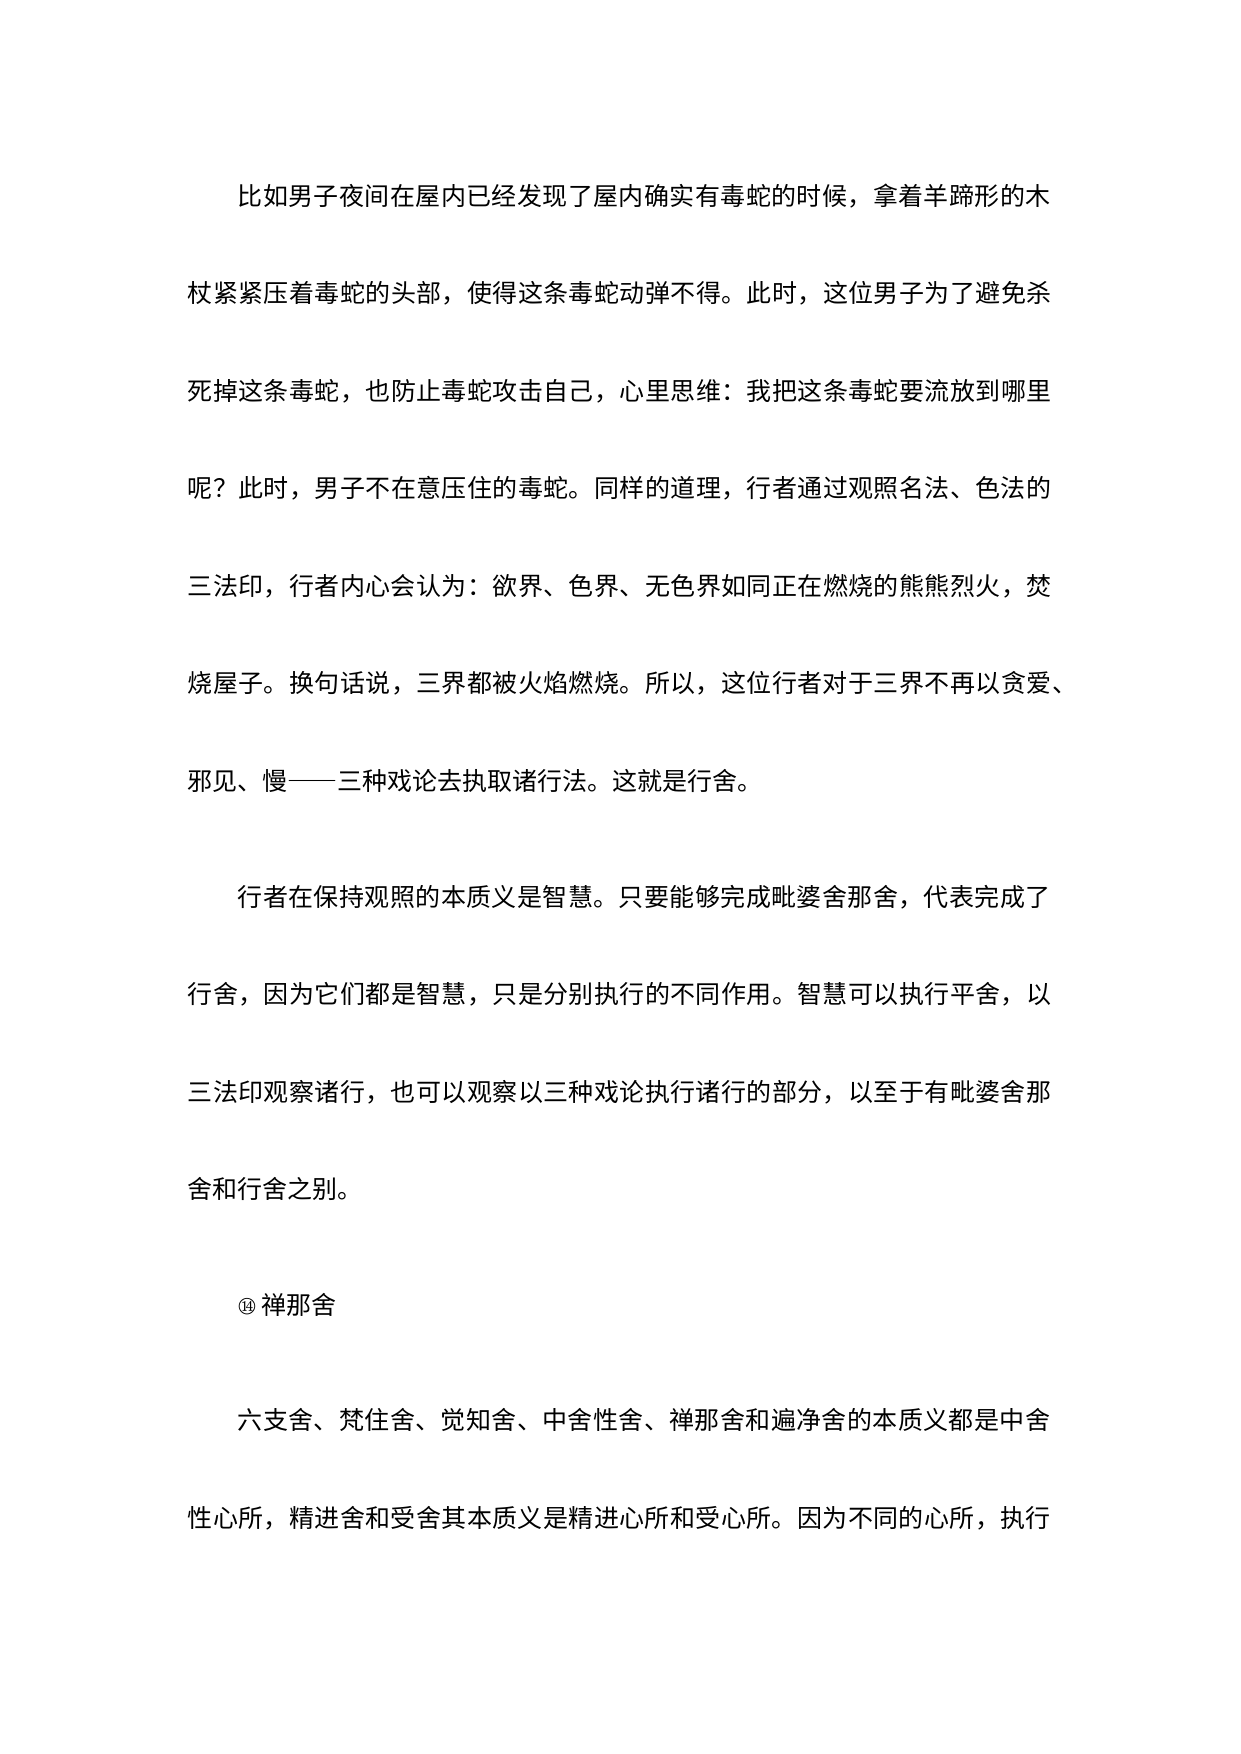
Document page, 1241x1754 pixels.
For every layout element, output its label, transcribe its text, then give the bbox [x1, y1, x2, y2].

text ⑭禅那舍 [187, 1271, 1053, 1336]
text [187, 1386, 1053, 1549]
text 行者在保持观照的本质义是智慧。只要能够完成毗婆舍那舍，代表完成了行舍，因为它们都是智慧，只是分别执行的不同作用。智慧可以执行平舍，以三法印观察诸行，也可以观察以三种戏论执行诸行的部分，以至于有毗婆舍那舍和行舍之别。 [187, 863, 1053, 1220]
text 比如男子夜间在屋内已经发现了屋内确实有毒蛇的时候，拿着羊蹄形的木杖紧紧压着毒蛇的头部，使得这条毒蛇动弹不得。此时，这位男子为了避免杀死掉这条毒蛇，也防止毒蛇攻击自己，心里思维：我把这条毒蛇要流放到哪里呢？此时，男子不在意压住的毒蛇。同样的道理，行者通过观照名法、色法的三法印，行者内心会认为：欲界、色界、无色界如同正在燃烧的熊熊烈火，焚烧屋子。换句话说，三界都被火焰燃烧。所以，这位行者对于三界不再以贪爱、邪见、慢——三种戏论去执取诸行法。这就是行舍。 [187, 162, 1053, 812]
